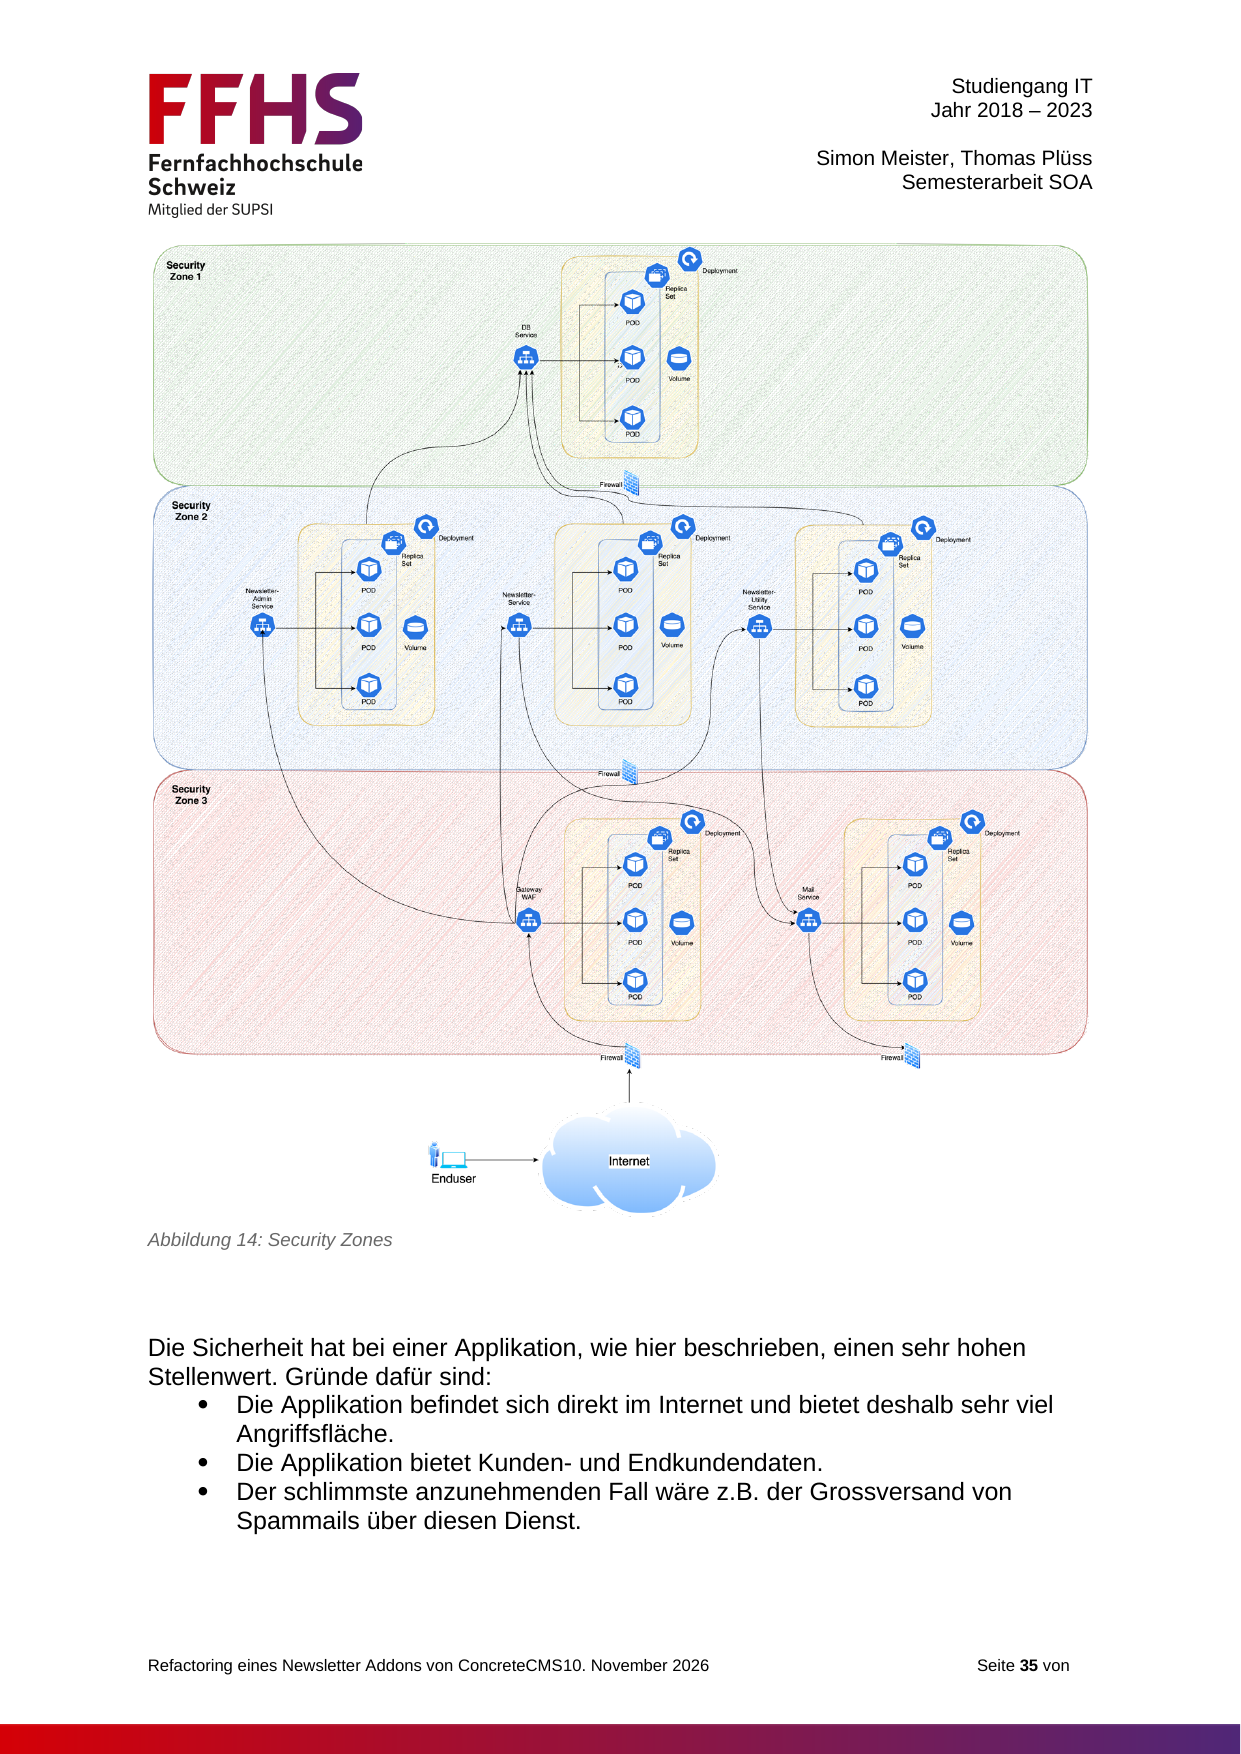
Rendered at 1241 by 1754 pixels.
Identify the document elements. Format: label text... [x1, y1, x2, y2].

picture [148, 73, 363, 218]
text Die Sicherheit hat bei einer Applikation, wie hier beschrieben, einen sehr hohen Stellenwert. Gründe dafür sind: [148, 1333, 1092, 1391]
list Die Applikation bietet Kunden- und Endkundendaten. [199, 1448, 1092, 1477]
picture [0, 1724, 1241, 1754]
list Die Applikation befindet sich direkt im Internet und bietet deshalb sehr viel Angriffsfläche. [199, 1391, 1092, 1448]
picture [147, 239, 1093, 1223]
list Der schlimmste anzunehmenden Fall wäre z.B. der Grossversand von Spammails über diesen Dienst. [199, 1477, 1092, 1534]
